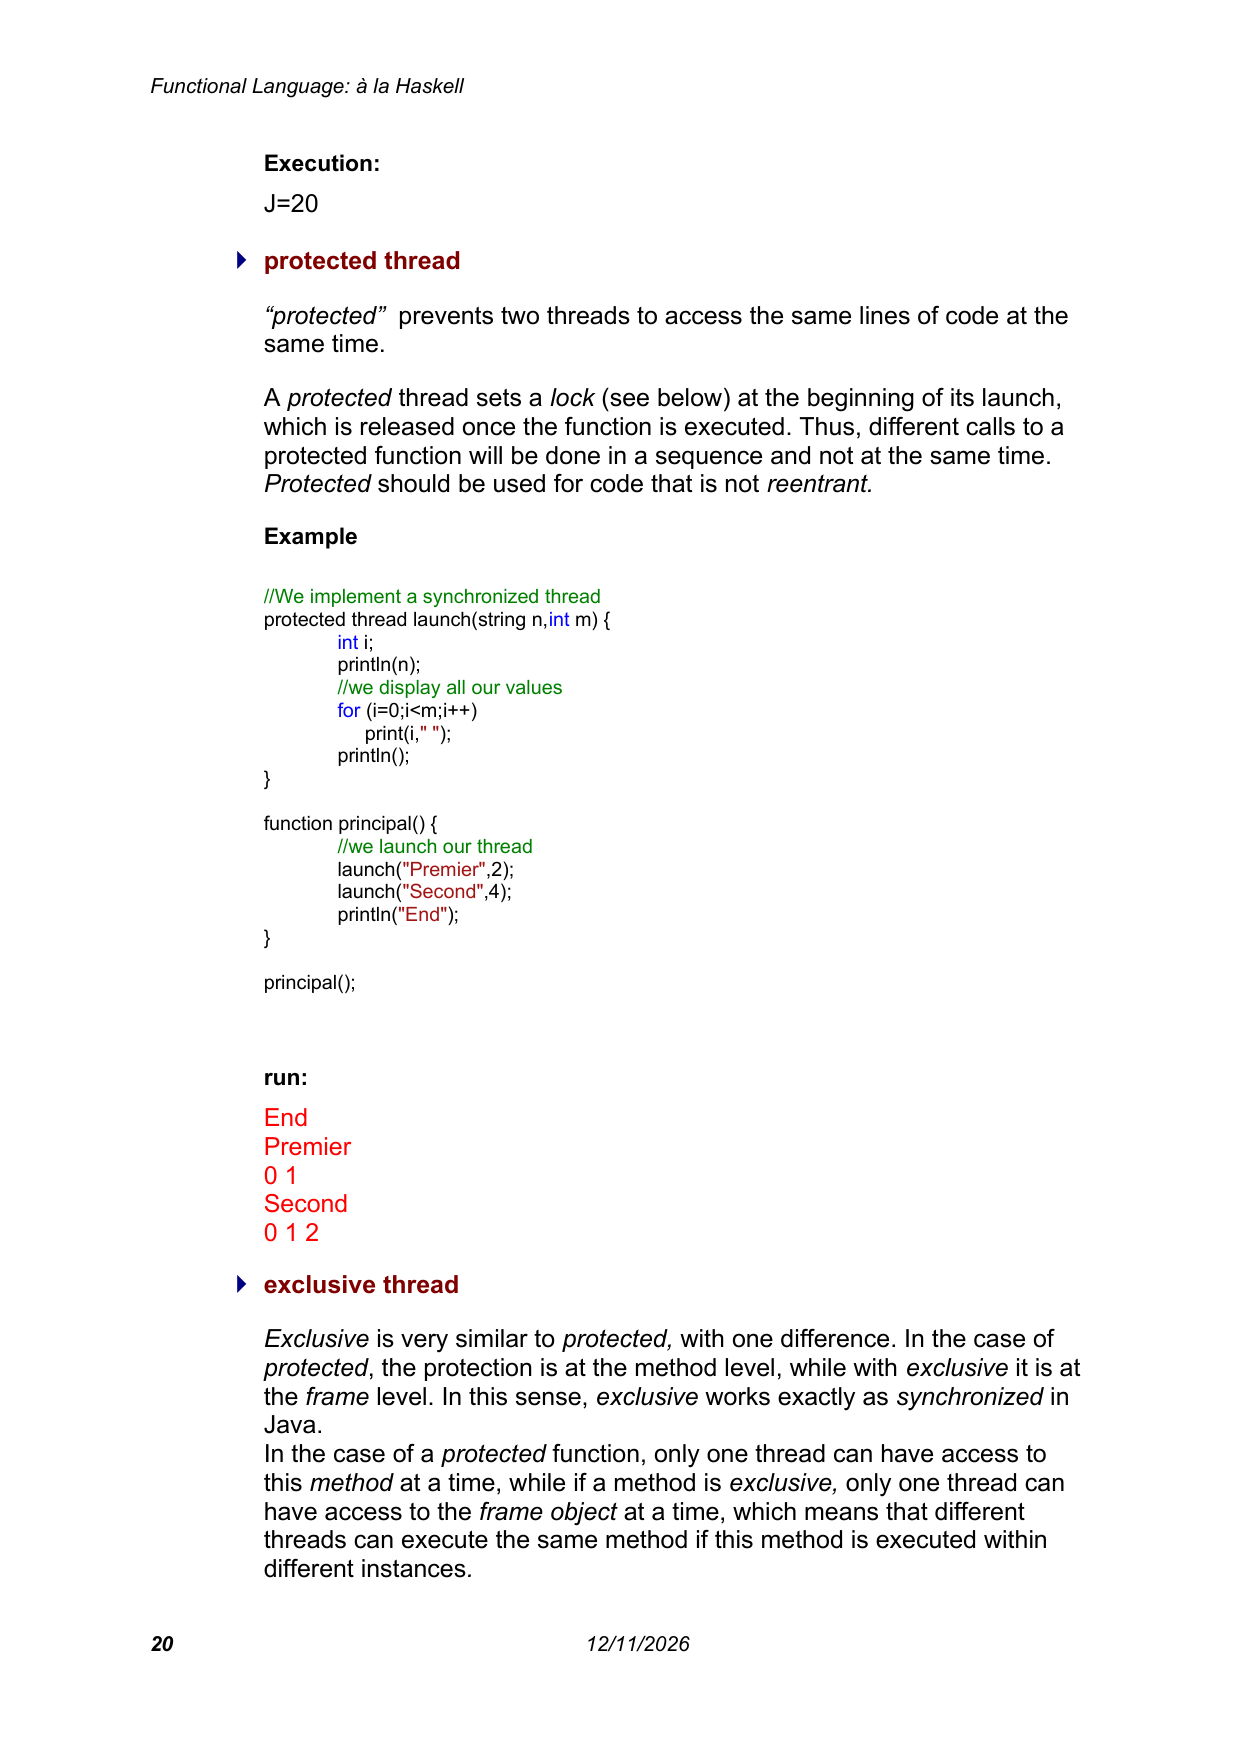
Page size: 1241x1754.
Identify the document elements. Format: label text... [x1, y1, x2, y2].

text function principal() { [263, 812, 1090, 835]
text launch("Second",4); [263, 880, 1090, 903]
text //we launch our thread [263, 835, 1090, 858]
text //we display all our values [263, 676, 1090, 699]
text } [263, 926, 1090, 948]
text “protected” prevents two threads to access the same lines of code at the same time. [263, 301, 1090, 358]
subtitle Example [263, 523, 1090, 549]
text } [263, 767, 1090, 789]
subtitle Execution: [263, 150, 1090, 176]
text launch("Premier",2); [263, 858, 1090, 880]
text println("End"); [263, 903, 1090, 926]
subtitle exclusive thread [226, 1270, 1090, 1299]
text protected thread launch(string n,int m) { [263, 608, 1090, 631]
text J=20 [263, 189, 1090, 218]
subtitle protected thread [226, 246, 1090, 276]
text Premier [263, 1132, 1090, 1161]
text In the case of a protected function, only one thread can have access to this method at a time, while if a method is exclusive, only one thread can have access to the frame object at a time, which means that different threads can execute the same method if this method is executed within different instances. [263, 1439, 1090, 1583]
text Second [263, 1189, 1090, 1218]
text principal(); [263, 971, 1090, 994]
text for (i=0;i<m;i++) [263, 699, 1090, 721]
text println(); [263, 744, 1090, 767]
text Exclusive is very similar to protected, with one difference. In the case of protected, the protection is at the method level, while with exclusive it is at the frame level. In this sense, exclusive works exactly as synchronized in Java. [263, 1324, 1090, 1439]
text A protected thread sets a lock (see below) at the beginning of its launch, which is released once the function is executed. Thus, different calls to a protected function will be done in a sequence and not at the same time. Protected should be used for code that is not reentrant. [263, 383, 1090, 498]
text 0 1 [263, 1161, 1090, 1189]
text //We implement a synchronized thread [263, 585, 1090, 608]
text int i; [263, 631, 1090, 653]
text 0 1 2 [263, 1218, 1090, 1247]
text print(i," "); [263, 721, 1090, 744]
text println(n); [263, 653, 1090, 676]
subtitle run: [263, 1064, 1090, 1091]
text End [263, 1103, 1090, 1132]
